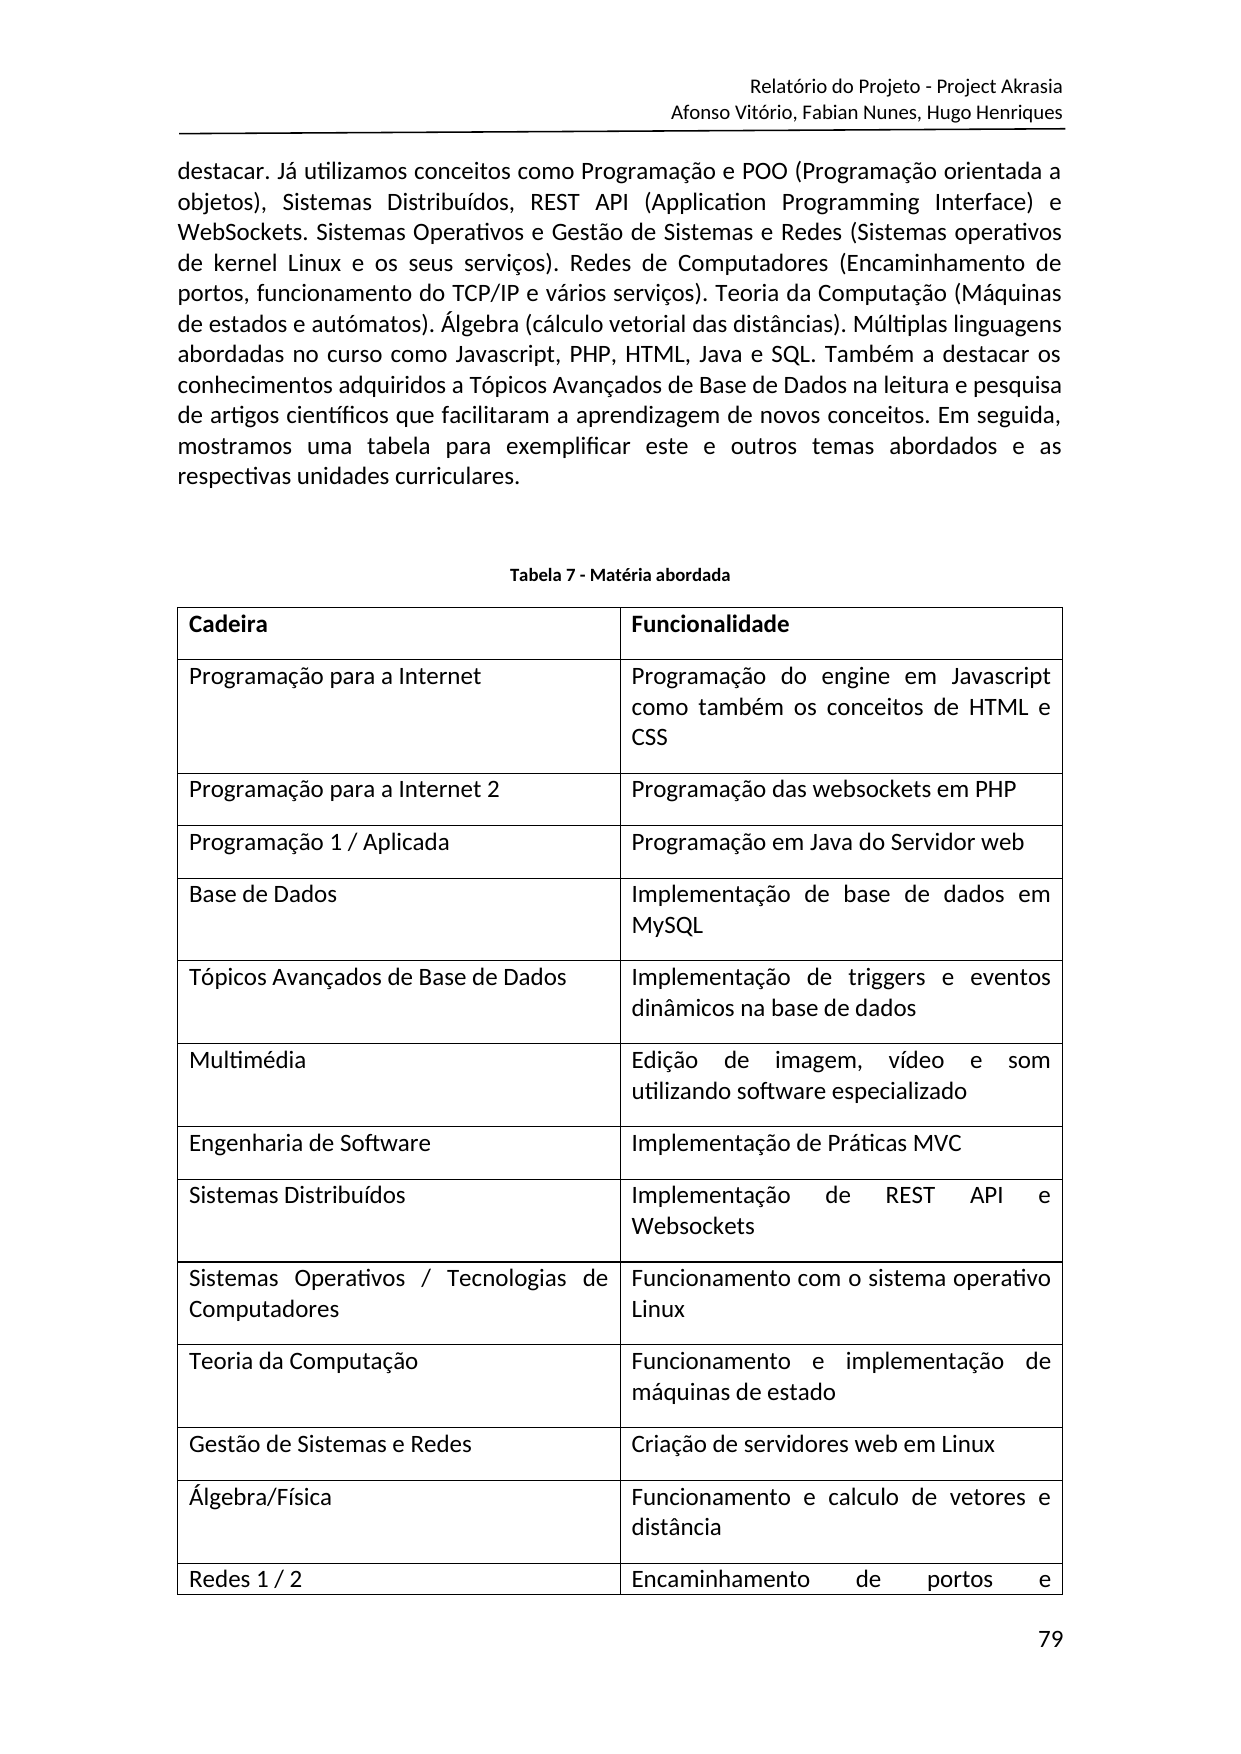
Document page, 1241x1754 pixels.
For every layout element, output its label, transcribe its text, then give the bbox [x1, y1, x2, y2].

table_cell Teoria da Computação [178, 1345, 620, 1427]
table_cell Funcionamento e implementação de máquinas de estado [621, 1345, 1062, 1427]
table_cell Programação para a Internet [178, 660, 620, 773]
table_cell Multimédia [178, 1044, 620, 1126]
table_cell Programação para a Internet 2 [178, 774, 620, 825]
table_cell Implementação de triggers e eventos dinâmicos na base de dados [621, 961, 1062, 1043]
table_cell Base de Dados [178, 879, 620, 960]
table_cell Gestão de Sistemas e Redes [178, 1428, 620, 1480]
table_cell Programação do engine em Javascript como também os conceitos de HTML e CSS [621, 660, 1062, 773]
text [177, 155, 1063, 491]
table_cell Implementação de base de dados em MySQL [621, 879, 1062, 960]
table_cell Sistemas Distribuídos [178, 1180, 620, 1261]
table_cell Redes 1 / 2 [178, 1564, 620, 1594]
table_cell Programação em Java do Servidor web [621, 826, 1062, 877]
table_cell Implementação de Práticas MVC [621, 1127, 1062, 1178]
table_header Cadeira [178, 608, 620, 659]
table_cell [621, 1564, 1062, 1594]
table_cell Funcionamento com o sistema operativo Linux [621, 1263, 1062, 1344]
table_cell Funcionamento e calculo de vetores e distância [621, 1481, 1062, 1563]
table_cell Engenharia de Software [178, 1127, 620, 1178]
table_cell Criação de servidores web em Linux [621, 1428, 1062, 1480]
table_cell Programação 1 / Aplicada [178, 826, 620, 877]
table_header Funcionalidade [621, 608, 1062, 659]
table_cell Tópicos Avançados de Base de Dados [178, 961, 620, 1043]
table_cell Programação das websockets em PHP [621, 774, 1062, 825]
table_cell Álgebra/Física [178, 1481, 620, 1563]
table_cell Sistemas Operativos / Tecnologias de Computadores [178, 1263, 620, 1344]
table_cell Edição de imagem, vídeo e som utilizando software especializado [621, 1044, 1062, 1126]
table_cell Implementação de REST API e Websockets [621, 1180, 1062, 1261]
